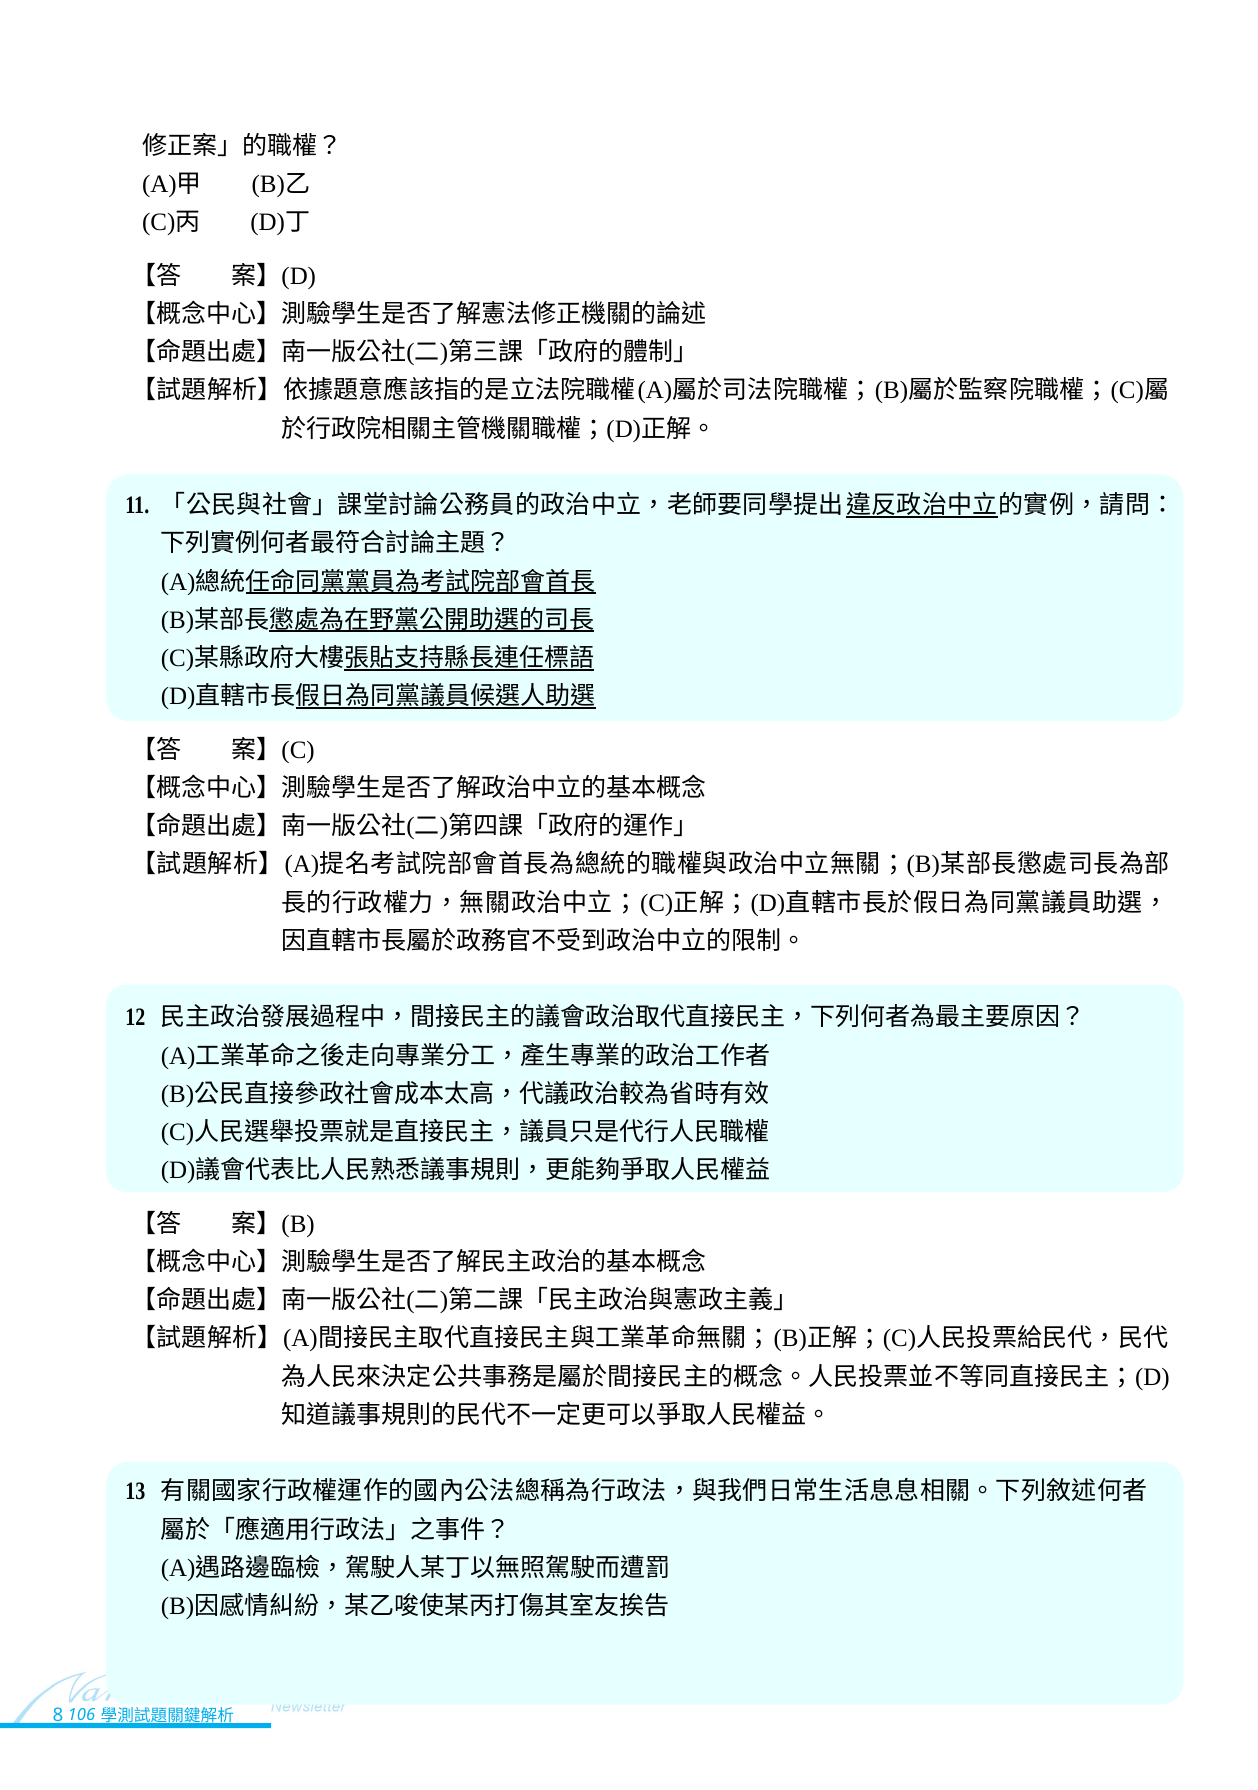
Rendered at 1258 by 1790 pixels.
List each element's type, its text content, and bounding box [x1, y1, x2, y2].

text 【命題出處】南一版公社(二)第二課「民主政治與憲政主義」 [131, 1279, 1169, 1317]
text 11. 「公民與社會」課堂討論公務員的政治中立，老師要同學提出違反政治中立的實例，請問：下列實例何者最符合討論主題？ (A)總統任命同黨黨員為考試院部會首長 (B)某部長懲處為在野黨公開助選的司長 (C)某縣政府大樓張貼支持縣長連任標語 (D)直轄市長假日為同黨議員候選人助選 [125, 484, 1151, 713]
text 12 民主政治發展過程中，間接民主的議會政治取代直接民主，下列何者為最主要原因？ (A)工業革命之後走向專業分工，產生專業的政治工作者 (B)公民直接參政社會成本太高，代議政治較為省時有效 (C)人民選舉投票就是直接民主，議員只是代行人民職權 (D)議會代表比人民熟悉議事規則，更能夠爭取人民權益 [125, 996, 1151, 1187]
text 【概念中心】測驗學生是否了解政治中立的基本概念 [131, 767, 1169, 805]
text 【答 案】(B) [131, 1202, 1169, 1241]
text 【答 案】(C) [131, 728, 1169, 767]
text 【試題解析】依據題意應該指的是立法院職權(A)屬於司法院職權；(B)屬於監察院職權；(C)屬於行政院相關主管機關職權；(D)正解。 [131, 369, 1169, 446]
text 【概念中心】測驗學生是否了解民主政治的基本概念 [131, 1241, 1169, 1279]
text 【試題解析】(A)提名考試院部會首長為總統的職權與政治中立無關；(B)某部長懲處司長為部長的行政權力，無關政治中立；(C)正解；(D)直轄市長於假日為同黨議員助選，因直轄市長屬於政務官不受到政治中立的限制。 [131, 843, 1169, 958]
text 【命題出處】南一版公社(二)第三課「政府的體制」 [131, 331, 1169, 369]
text 【答 案】(D) [131, 254, 1169, 293]
text 【命題出處】南一版公社(二)第四課「政府的運作」 [131, 805, 1169, 843]
text 【概念中心】測驗學生是否了解憲法修正機關的論述 [131, 293, 1169, 331]
text 【試題解析】(A)間接民主取代直接民主與工業革命無關；(B)正解；(C)人民投票給民代，民代為人民來決定公共事務是屬於間接民主的概念。人民投票並不等同直接民主；(D)知道議事規則的民代不一定更可以爭取人民權益。 [131, 1317, 1169, 1432]
text 10. 針對層出不窮的食安問題，某 大學舉辦食安問題研討會，邀 請跨院、跨部會的政府官員研 擬解決辦法。右表為與會代表 的發言內容，依其內容判斷， 何者所屬機關具有「提出憲法 修正案」的職權？ (A)甲 (B)乙 (C)丙 (D)丁 [106, 124, 1169, 239]
text 13 有關國家行政權運作的國內公法總稱為行政法，與我們日常生活息息相關。下列敘述何者屬於「應適用行政法」之事件？ (A)遇路邊臨檢，駕駛人某丁以無照駕駛而遭罰 (B)因感情糾紛，某乙唆使某丙打傷其室友挨告 (C)房東發函追討租屋房客某甲所積欠之房租金 (D)依法院民事確定判決，強制執行「拆屋還地」 [125, 1470, 1151, 1623]
picture [12, 1668, 347, 1724]
